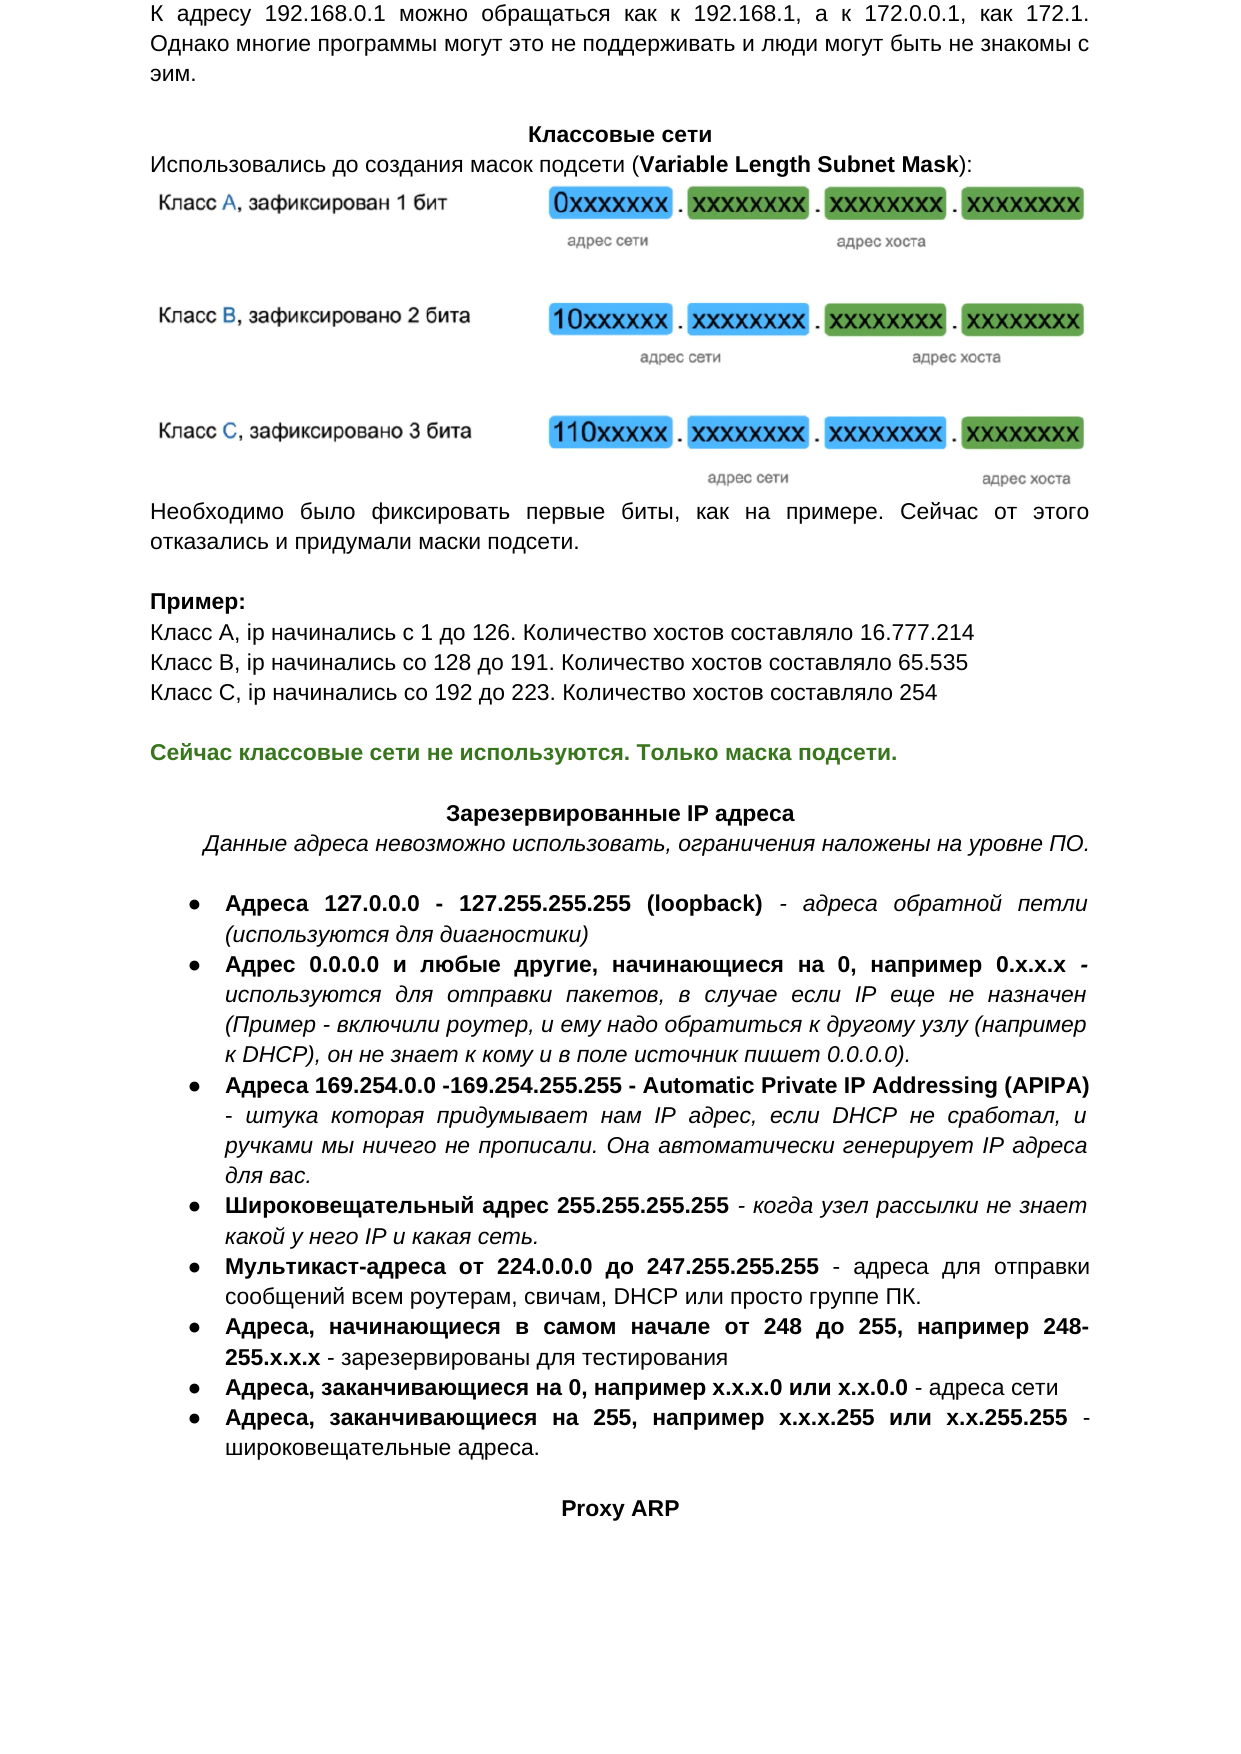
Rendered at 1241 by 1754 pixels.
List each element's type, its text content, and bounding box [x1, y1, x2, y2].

text Класс A, ip начинались с 1 до 126. Количество хостов составляло 16.777.214 [150, 618, 1090, 645]
text Proxy ARP [150, 1494, 1090, 1521]
list Адреса 169.254.0.0 -169.254.255.255 - Automatic Private IP Addressing (APIPA) - штука которая придумывает нам IP адрес, если DHCP не сработал, и ручками мы ничего не прописали. Она автоматически генерирует IP адреса для вас. [187, 1072, 1090, 1188]
list Адреса 127.0.0.0 - 127.255.255.255 (loopback) - адреса обратной петли (используются для диагностики) [187, 890, 1090, 947]
picture [150, 181, 1091, 494]
text Пример: [150, 588, 1090, 614]
list Мультикаст-адреса от 224.0.0.0 до 247.255.255.255 - адреса для отправки сообщений всем роутерам, свичам, DHCP или просто группе ПК. [187, 1253, 1090, 1309]
text Классовые сети [150, 121, 1090, 147]
text Необходимо было фиксировать первые биты, как на примере. Сейчас от этого отказались и придумали маски подсети. [150, 498, 1090, 554]
text Сейчас классовые сети не используются. Только маска подсети. [150, 739, 1090, 766]
list Адреса, начинающиеся в самом начале от 248 до 255, например 248-255.х.х.х - зарезервированы для тестирования [187, 1313, 1090, 1370]
text Использовались до создания масок подсети (Variable Length Subnet Mask): [150, 151, 1090, 177]
list Адреса, заканчивающиеся на 0, например х.х.х.0 или х.х.0.0 - адреса сети [187, 1374, 1090, 1400]
list Широковещательный адрес 255.255.255.255 - когда узел рассылки не знает какой у него IP и какая сеть. [187, 1192, 1090, 1249]
list Адреса, заканчивающиеся на 255, например х.х.х.255 или х.х.255.255 - широковещательные адреса. [187, 1404, 1090, 1460]
list Адрес 0.0.0.0 и любые другие, начинающиеся на 0, например 0.х.х.х - используются для отправки пакетов, в случае если IP еще не назначен (Пример - включили роутер, и ему надо обратиться к другому узлу (например к DHCP), он не знает к кому и в поле источник пишет 0.0.0.0). [187, 951, 1090, 1068]
text Класс С, ip начинались со 192 до 223. Количество хостов составляло 254 [150, 679, 1090, 705]
text Данные адреса невозможно использовать, ограничения наложены на уровне ПО. [150, 830, 1090, 856]
text Класс В, ip начинались со 128 до 191. Количество хостов составляло 65.535 [150, 649, 1090, 675]
text К адресу 192.168.0.1 можно обращаться как к 192.168.1, а к 172.0.0.1, как 172.1. Однако многие программы могут это не поддерживать и люди могут быть не знакомы с эим. [150, 0, 1090, 87]
text Зарезервированные IP адреса [150, 800, 1090, 826]
